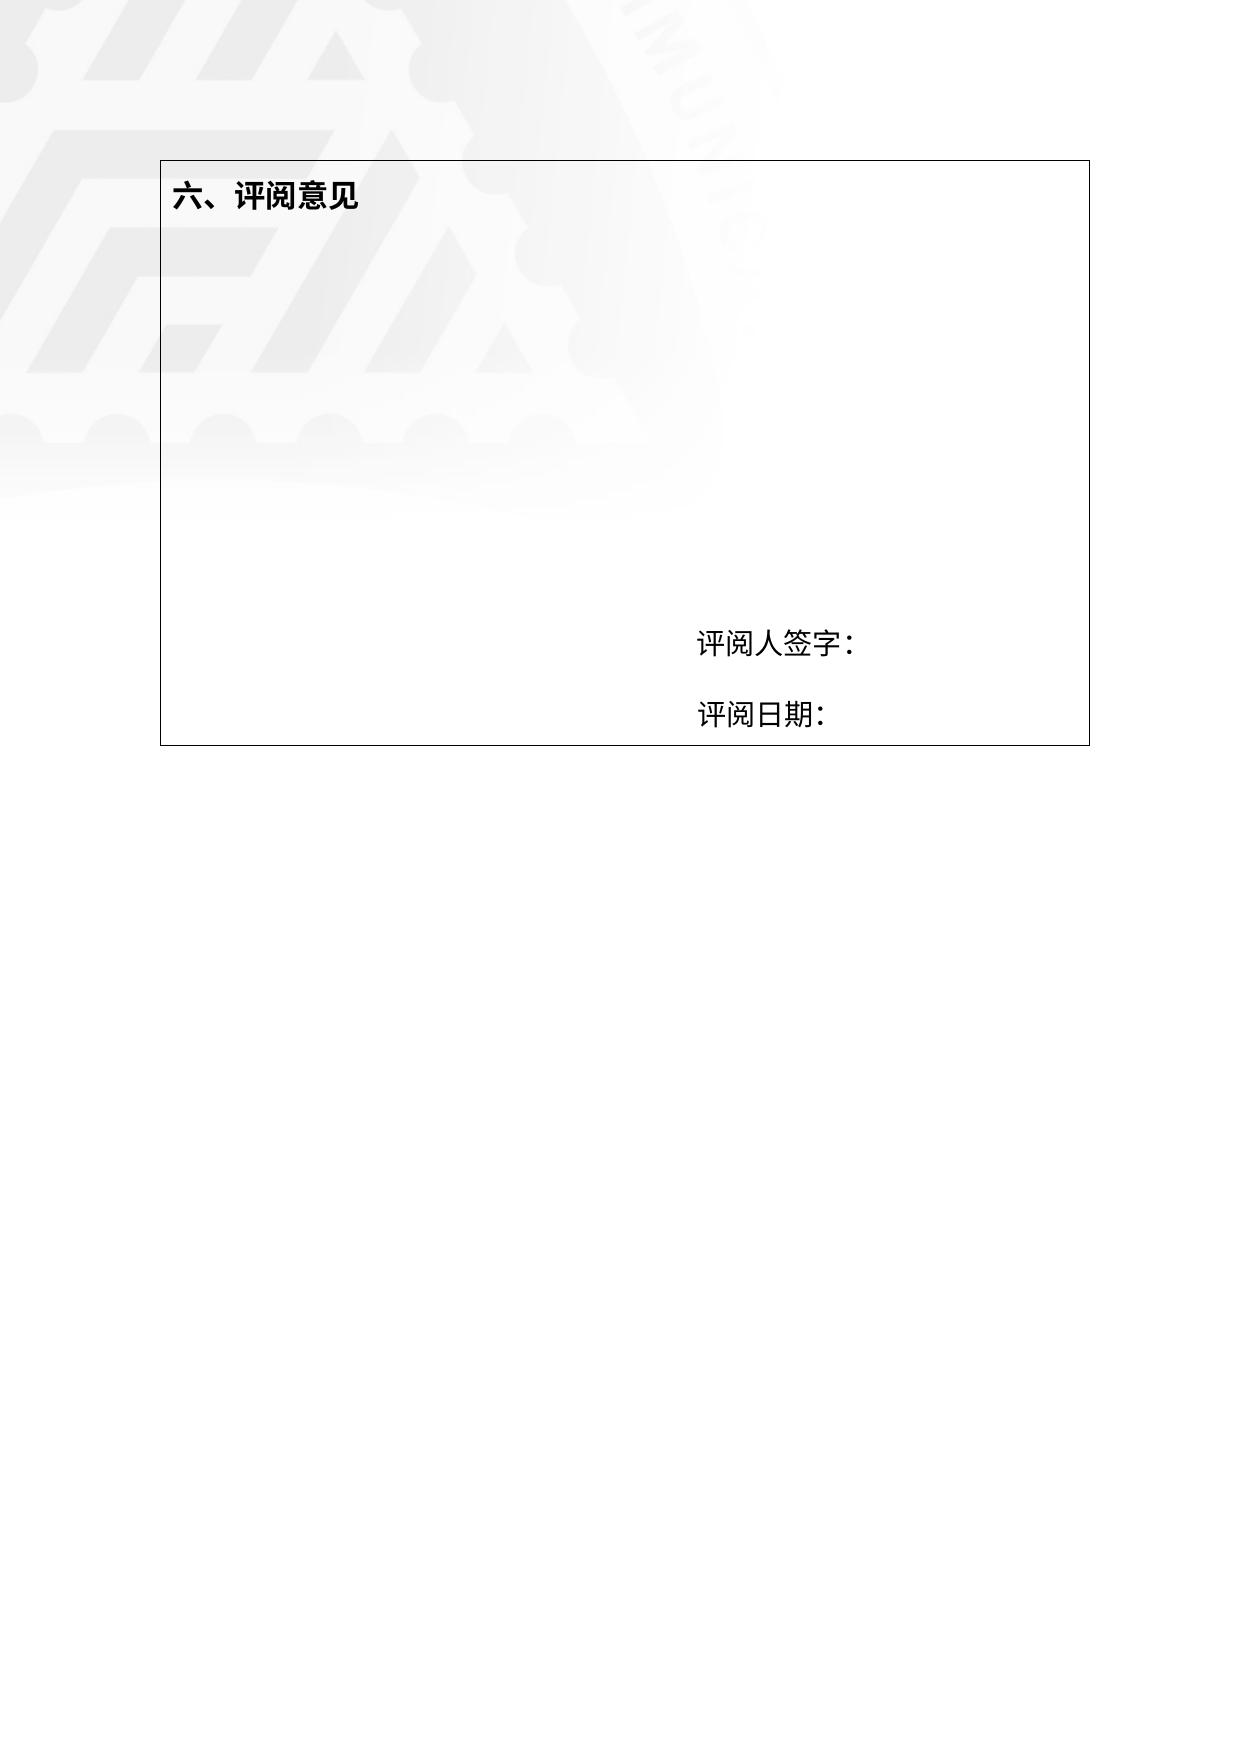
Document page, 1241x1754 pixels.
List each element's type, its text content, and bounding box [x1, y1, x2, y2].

picture [0, 0, 879, 522]
table_cell 六、评阅意见 评阅人签字： 评阅日期： [161, 161, 1089, 745]
